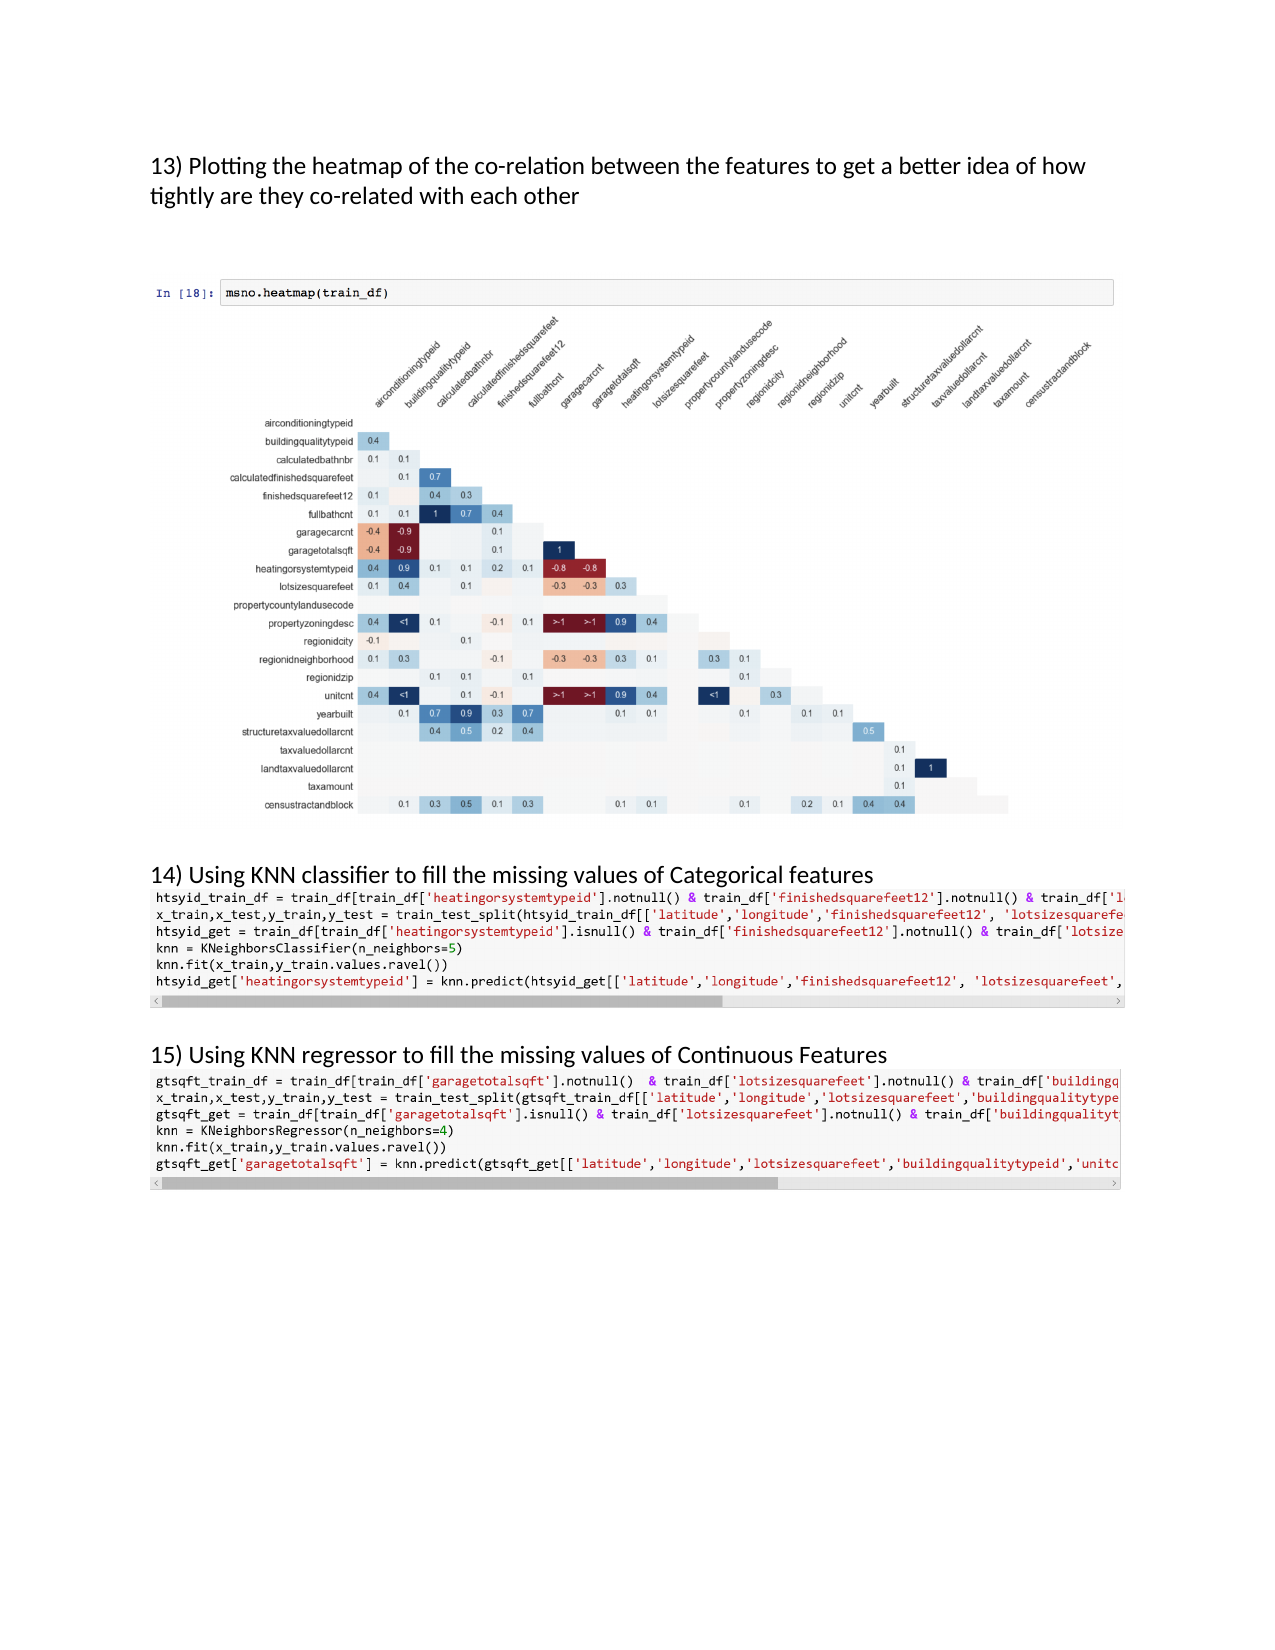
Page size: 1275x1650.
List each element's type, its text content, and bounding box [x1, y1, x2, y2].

text 15) Using KNN regressor to fill the missing values of Continuous Features [150, 1039, 1125, 1069]
picture [150, 272, 1123, 829]
text 14) Using KNN classifier to fill the missing values of Categorical features [150, 859, 1125, 889]
text 13) Plotting the heatmap of the co-relation between the features to get a better idea of how tightly are they co-related with each other [150, 150, 1125, 211]
picture [150, 1069, 1125, 1192]
picture [150, 889, 1125, 1009]
